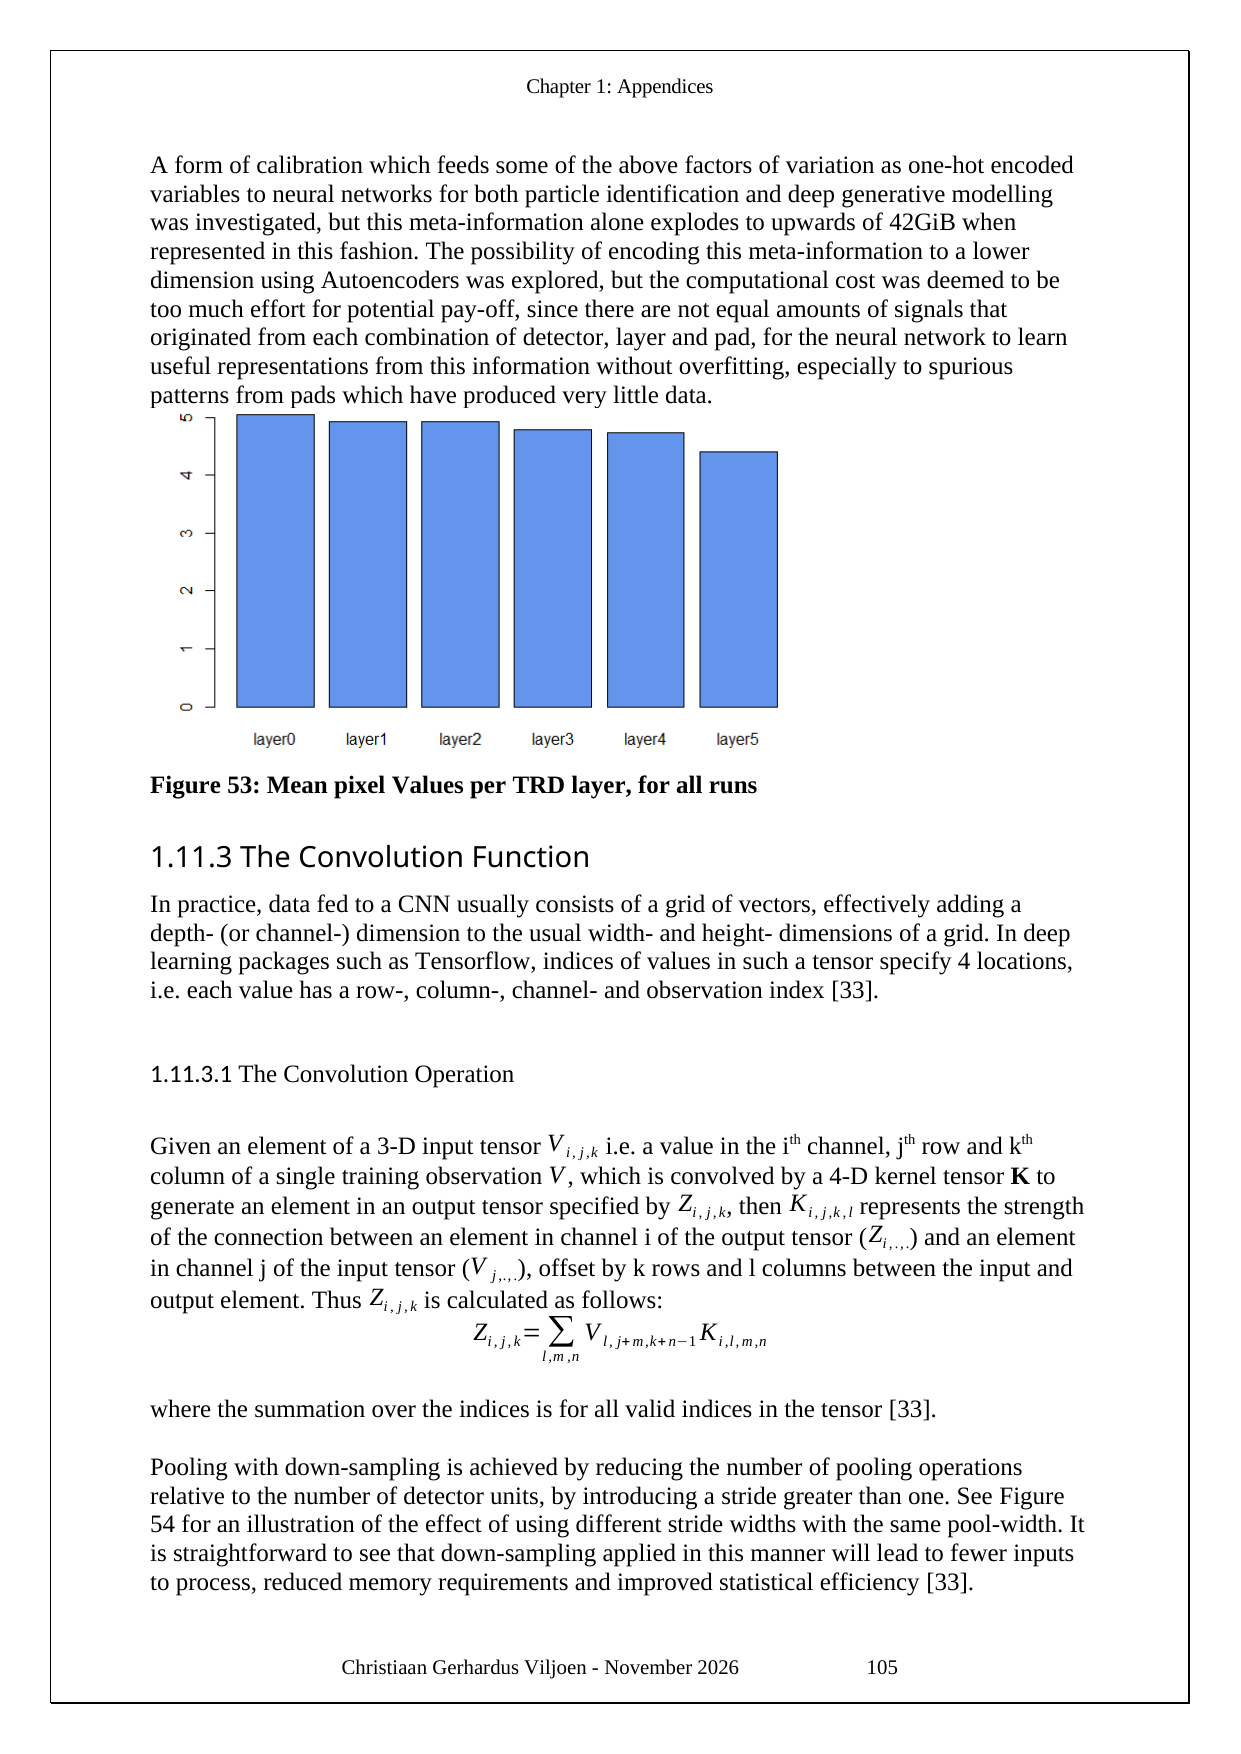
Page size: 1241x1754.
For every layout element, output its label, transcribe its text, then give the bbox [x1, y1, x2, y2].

text where the summation over the indices is for all valid indices in the tensor . [150, 1394, 1089, 1423]
text A form of calibration which feeds some of the above factors of variation as one-hot encoded variables to neural networks for both particle identification and deep generative modelling was investigated, but this meta-information alone explodes to upwards of 42GiB when represented in this fashion. The possibility of encoding this meta-information to a lower dimension using Autoencoders was explored, but the computational cost was deemed to be too much effort for potential pay-off, since there are not equal amounts of signals that originated from each combination of detector, layer and pad, for the neural network to learn useful representations from this information without overfitting, especially to spurious patterns from pads which have produced very little data. [150, 150, 1089, 409]
picture [150, 408, 804, 771]
subtitle The Convolution Function [150, 837, 1089, 876]
text Given an element of a 3-D input tensor i.e. a value in the ith channel, jth row and kth column of a single training observation , which is convolved by a 4-D kernel tensor K to generate an element in an output tensor specified by , then represents the strength of the connection between an element in channel i of the output tensor () and an element in channel j of the input tensor (), offset by k rows and l columns between the input and output element. Thus is calculated as follows: [150, 1129, 1089, 1315]
subtitle The Convolution Operation [150, 1058, 1089, 1088]
text Pooling with down-sampling is achieved by reducing the number of pooling operations relative to the number of detector units, by introducing a stride greater than one. See Figure 53 for an illustration of the effect of using different stride widths with the same pool-width. It is straightforward to see that down-sampling applied in this manner will lead to fewer inputs to process, reduced memory requirements and improved statistical efficiency . [150, 1452, 1089, 1596]
text In practice, data fed to a CNN usually consists of a grid of vectors, effectively adding a depth- (or channel-) dimension to the usual width- and height- dimensions of a grid. In deep learning packages such as Tensorflow, indices of values in such a tensor specify 4 locations, i.e. each value has a row-, column-, channel- and observation index . [150, 889, 1089, 1004]
